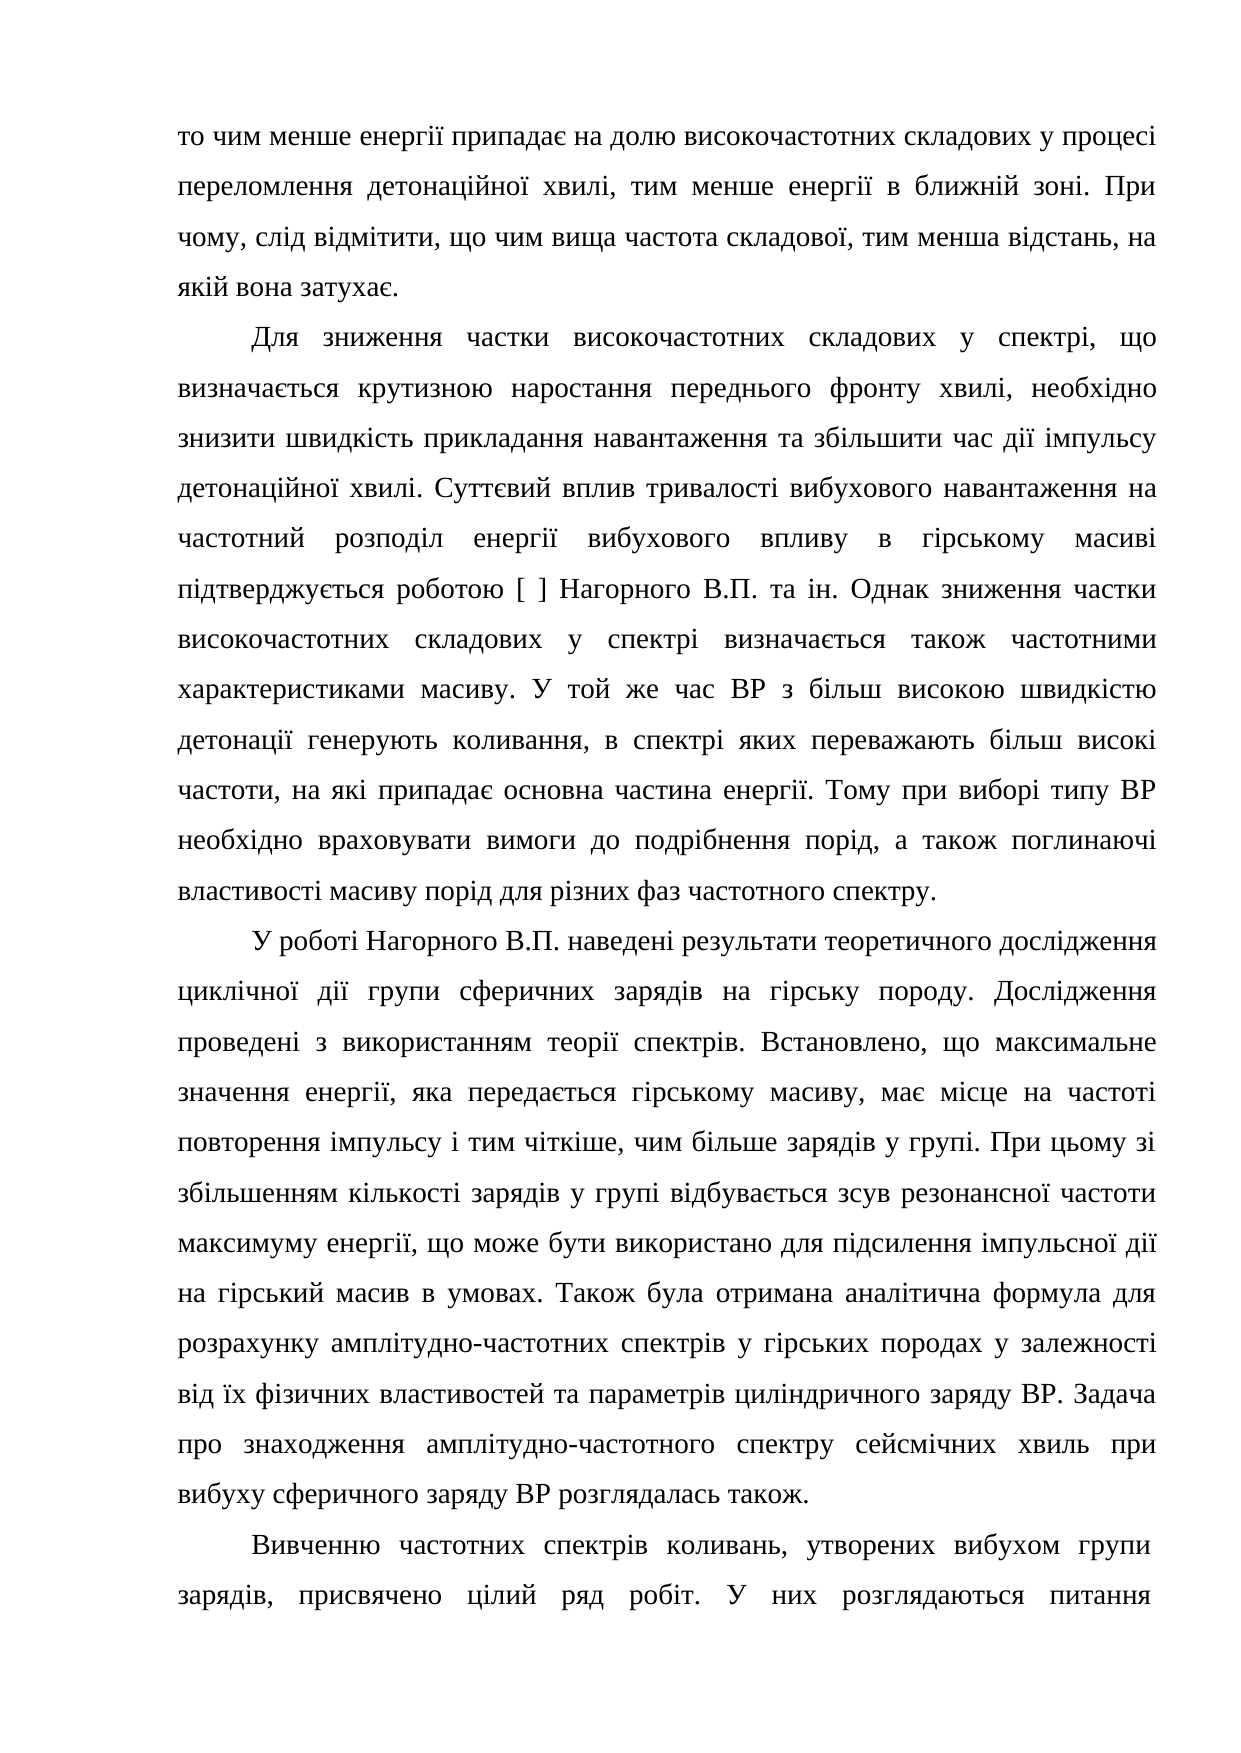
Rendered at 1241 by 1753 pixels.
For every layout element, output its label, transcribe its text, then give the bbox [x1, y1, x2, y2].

text Для зниження частки високочастотних складових у спектрі, що визначається крутизною наростання переднього фронту хвилі, необхідно знизити швидкість прикладання навантаження та збільшити час дії імпульсу детонаційної хвилі. Суттєвий вплив тривалості вибухового навантаження на частотний розподіл енергії вибухового впливу в гірському масиві підтверджується роботою [ ] Нагорного В.П. та ін. Однак зниження частки високочастотних складових у спектрі визначається також частотними характеристиками масиву. У той же час ВР з більш високою швидкістю детонації генерують коливання, в спектрі яких переважають більш високі частоти, на які припадає основна частина енергії. Тому при виборі типу ВР необхідно враховувати вимоги до подрібнення порід, а також поглинаючі властивості масиву порід для різних фаз частотного спектру. [177, 319, 1157, 906]
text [177, 118, 1157, 303]
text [177, 1527, 1152, 1611]
text У роботі Нагорного В.П. наведені результати теоретичного дослідження циклічної дії групи сферичних зарядів на гірську породу. Дослідження проведені з використанням теорії спектрів. Встановлено, що максимальне значення енергії, яка передається гірському масиву, має місце на частоті повторення імпульсу і тим чіткіше, чим більше зарядів у групі. При цьому зі збільшенням кількості зарядів у групі відбувається зсув резонансної частоти максимуму енергії, що може бути використано для підсилення імпульсної дії на гірський масив в умовах. Також була отримана аналітична формула для розрахунку амплітудно-частотних спектрів у гірських породах у залежності від їх фізичних властивостей та параметрів циліндричного заряду ВР. Задача про знаходження амплітудно-частотного спектру сейсмічних хвиль при вибуху сферичного заряду ВР розглядалась також. [177, 923, 1157, 1510]
